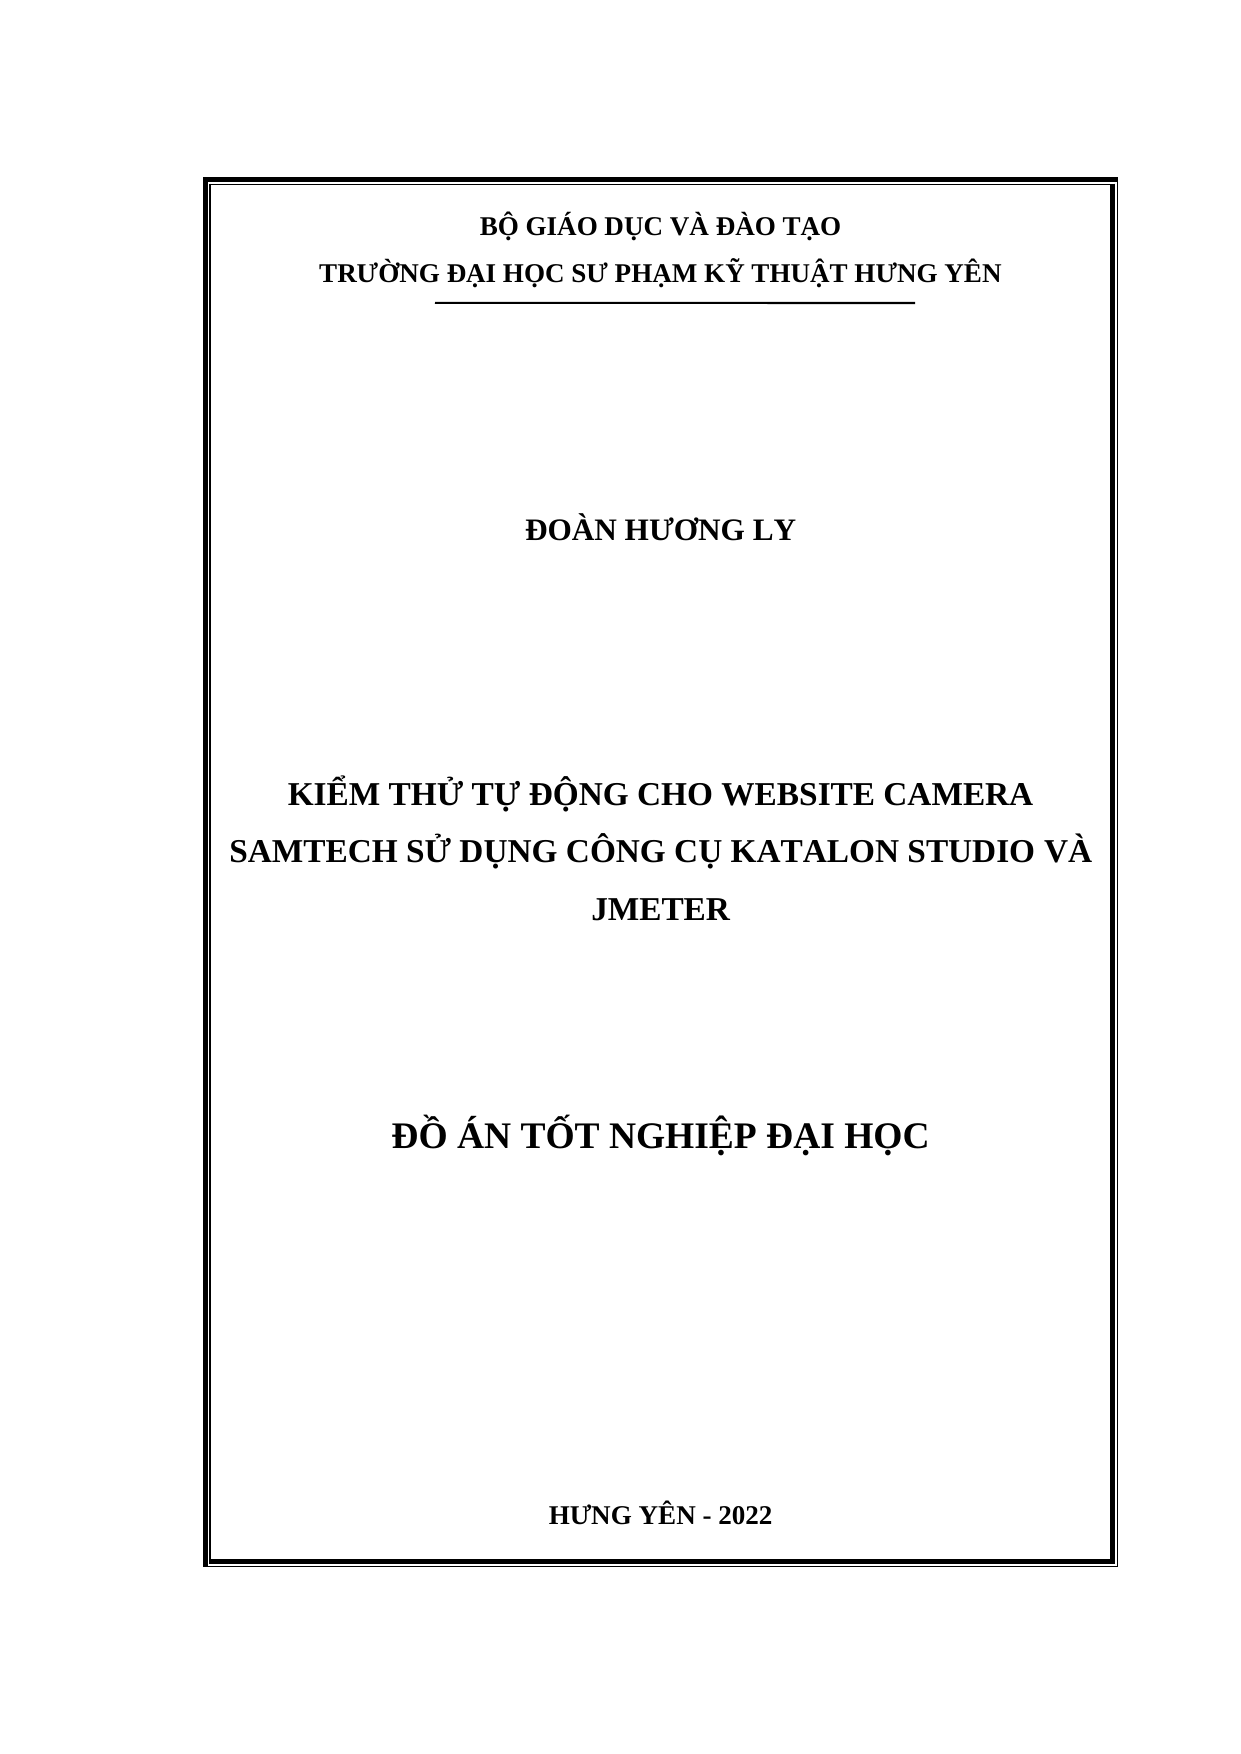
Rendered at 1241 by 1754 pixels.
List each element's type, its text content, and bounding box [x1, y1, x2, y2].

table_header BỘ GIÁO DỤC VÀ ĐÀO TẠO TRƯỜNG ĐẠI HỌC SƯ PHẠM KỸ THUẬT HƯNG YÊN ĐOÀN HƯƠNG LY KIỂM THỬ TỰ ĐỘNG CHO WEBSITE CAMERA SAMTECH SỬ DỤNG CÔNG CỤ KATALON STUDIO VÀ JMETER ĐỒ ÁN TỐT NGHIỆP ĐẠI HỌC HƯNG YÊN - 2022 [211, 185, 1110, 1559]
